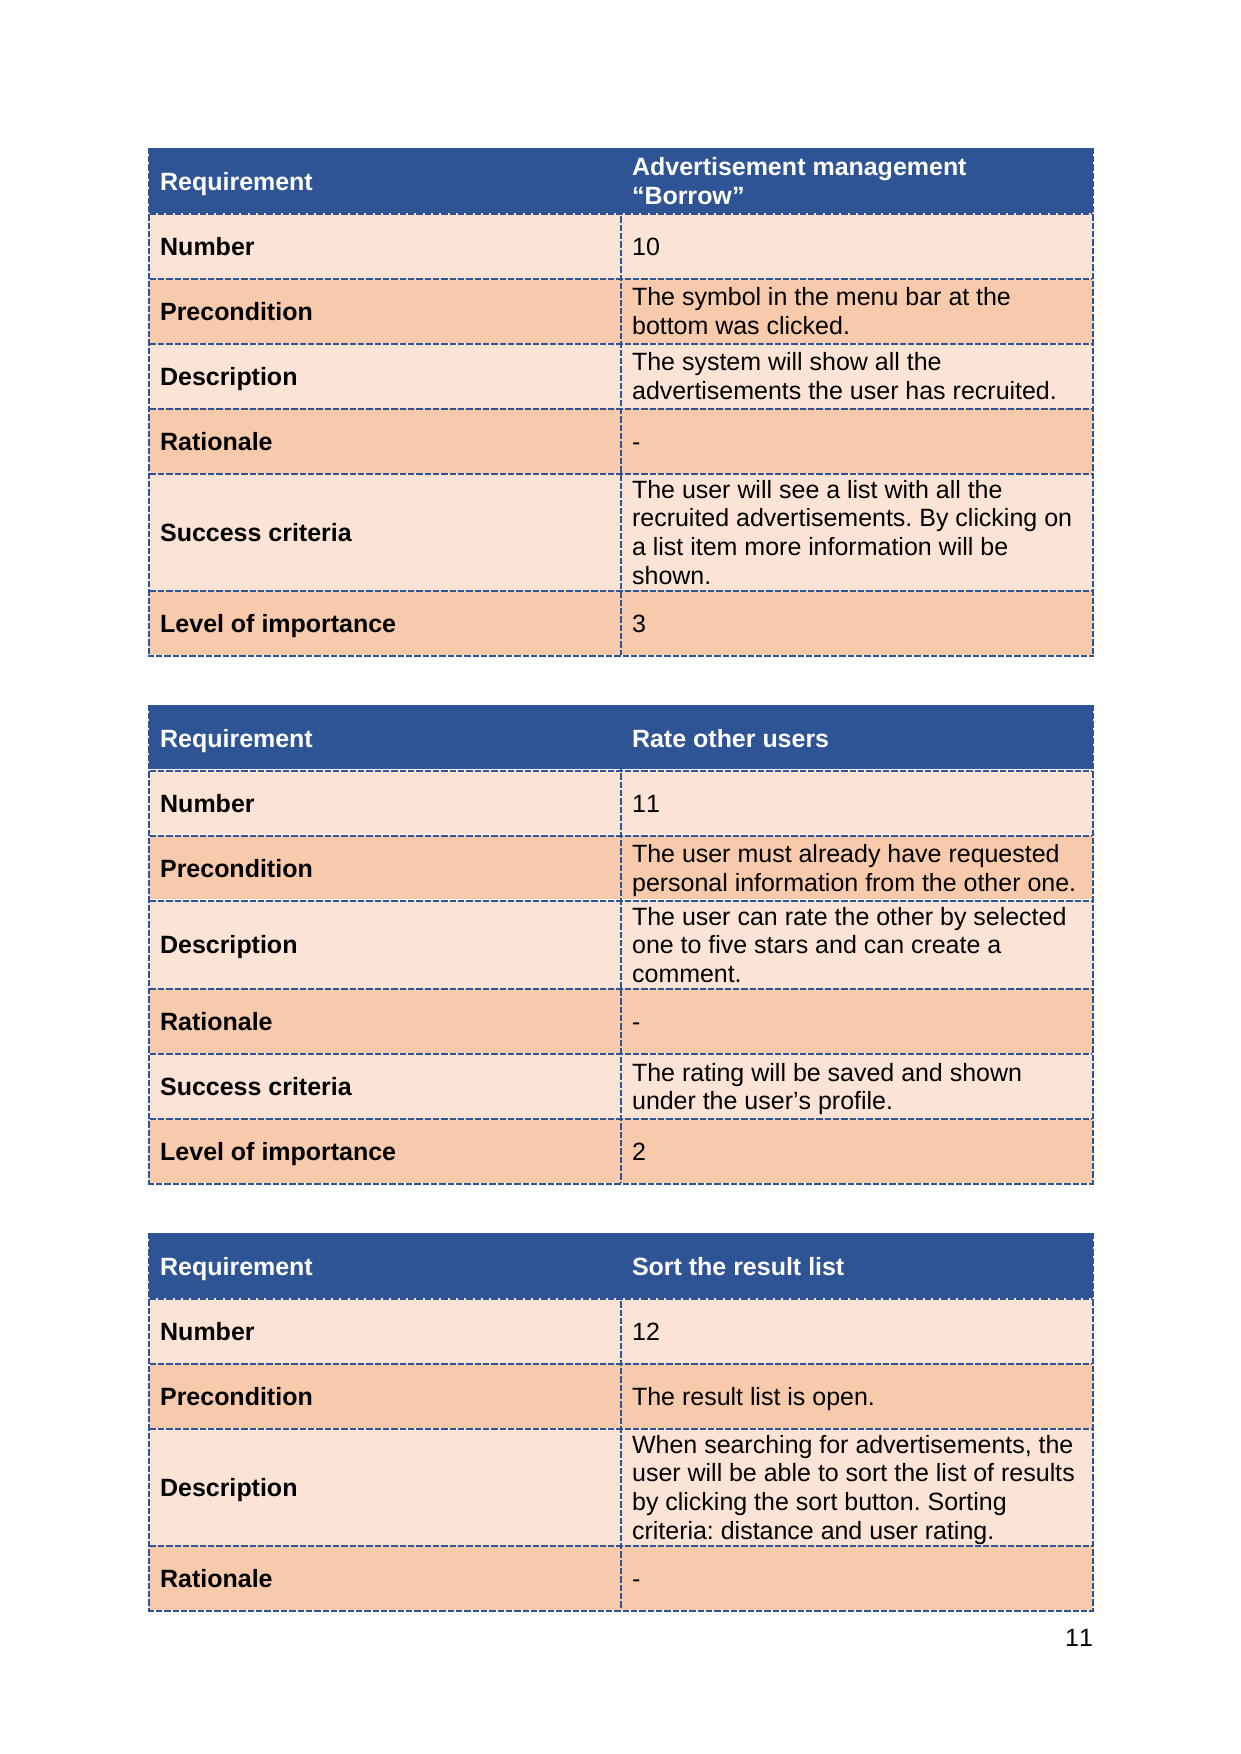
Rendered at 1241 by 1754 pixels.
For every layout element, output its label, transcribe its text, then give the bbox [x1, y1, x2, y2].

table_cell Number [149, 1298, 621, 1363]
table_cell The user will see a list with all the recruited advertisements. By clicking on a list item more information will be shown. [621, 473, 1093, 590]
table_cell 2 [621, 1118, 1093, 1183]
table_cell Rationale [149, 988, 621, 1053]
table_cell The user can rate the other by selected one to five stars and can create a comment. [621, 900, 1093, 988]
table_cell Precondition [149, 278, 621, 343]
table_cell The symbol in the menu bar at the bottom was clicked. [621, 278, 1093, 343]
table_cell When searching for advertisements, the user will be able to sort the list of results by clicking the sort button. Sorting criteria: distance and user rating. [621, 1428, 1093, 1545]
table_cell The user must already have requested personal information from the other one. [621, 835, 1093, 899]
table_cell Precondition [149, 1363, 621, 1428]
table_cell Description [149, 900, 621, 988]
table_cell The result list is open. [621, 1363, 1093, 1428]
table_cell - [621, 1545, 1093, 1610]
table_cell - [621, 988, 1093, 1053]
table_cell Level of importance [149, 590, 621, 655]
table_cell 12 [621, 1298, 1093, 1363]
table_header Advertisement management “Borrow” [621, 148, 1093, 213]
table_header Rate other users [621, 705, 1093, 769]
table_cell 3 [621, 590, 1093, 655]
table_cell The system will show all the advertisements the user has recruited. [621, 343, 1093, 408]
table_cell 10 [621, 213, 1093, 278]
table_header Requirement [149, 705, 621, 769]
table_header Requirement [149, 148, 621, 213]
table_cell - [621, 408, 1093, 473]
table_cell The rating will be saved and shown under the user’s profile. [621, 1053, 1093, 1118]
table_cell Number [149, 770, 621, 834]
table_cell Rationale [149, 1545, 621, 1610]
table_cell Description [149, 1428, 621, 1545]
table_header Sort the result list [621, 1233, 1093, 1298]
table_cell Number [149, 213, 621, 278]
table_cell Precondition [149, 835, 621, 899]
table_cell Success criteria [149, 1053, 621, 1118]
table_cell Level of importance [149, 1118, 621, 1183]
table_cell Success criteria [149, 473, 621, 590]
table_cell Description [149, 343, 621, 408]
table_cell 11 [621, 770, 1093, 834]
table_header Requirement [149, 1233, 621, 1298]
table_cell Rationale [149, 408, 621, 473]
